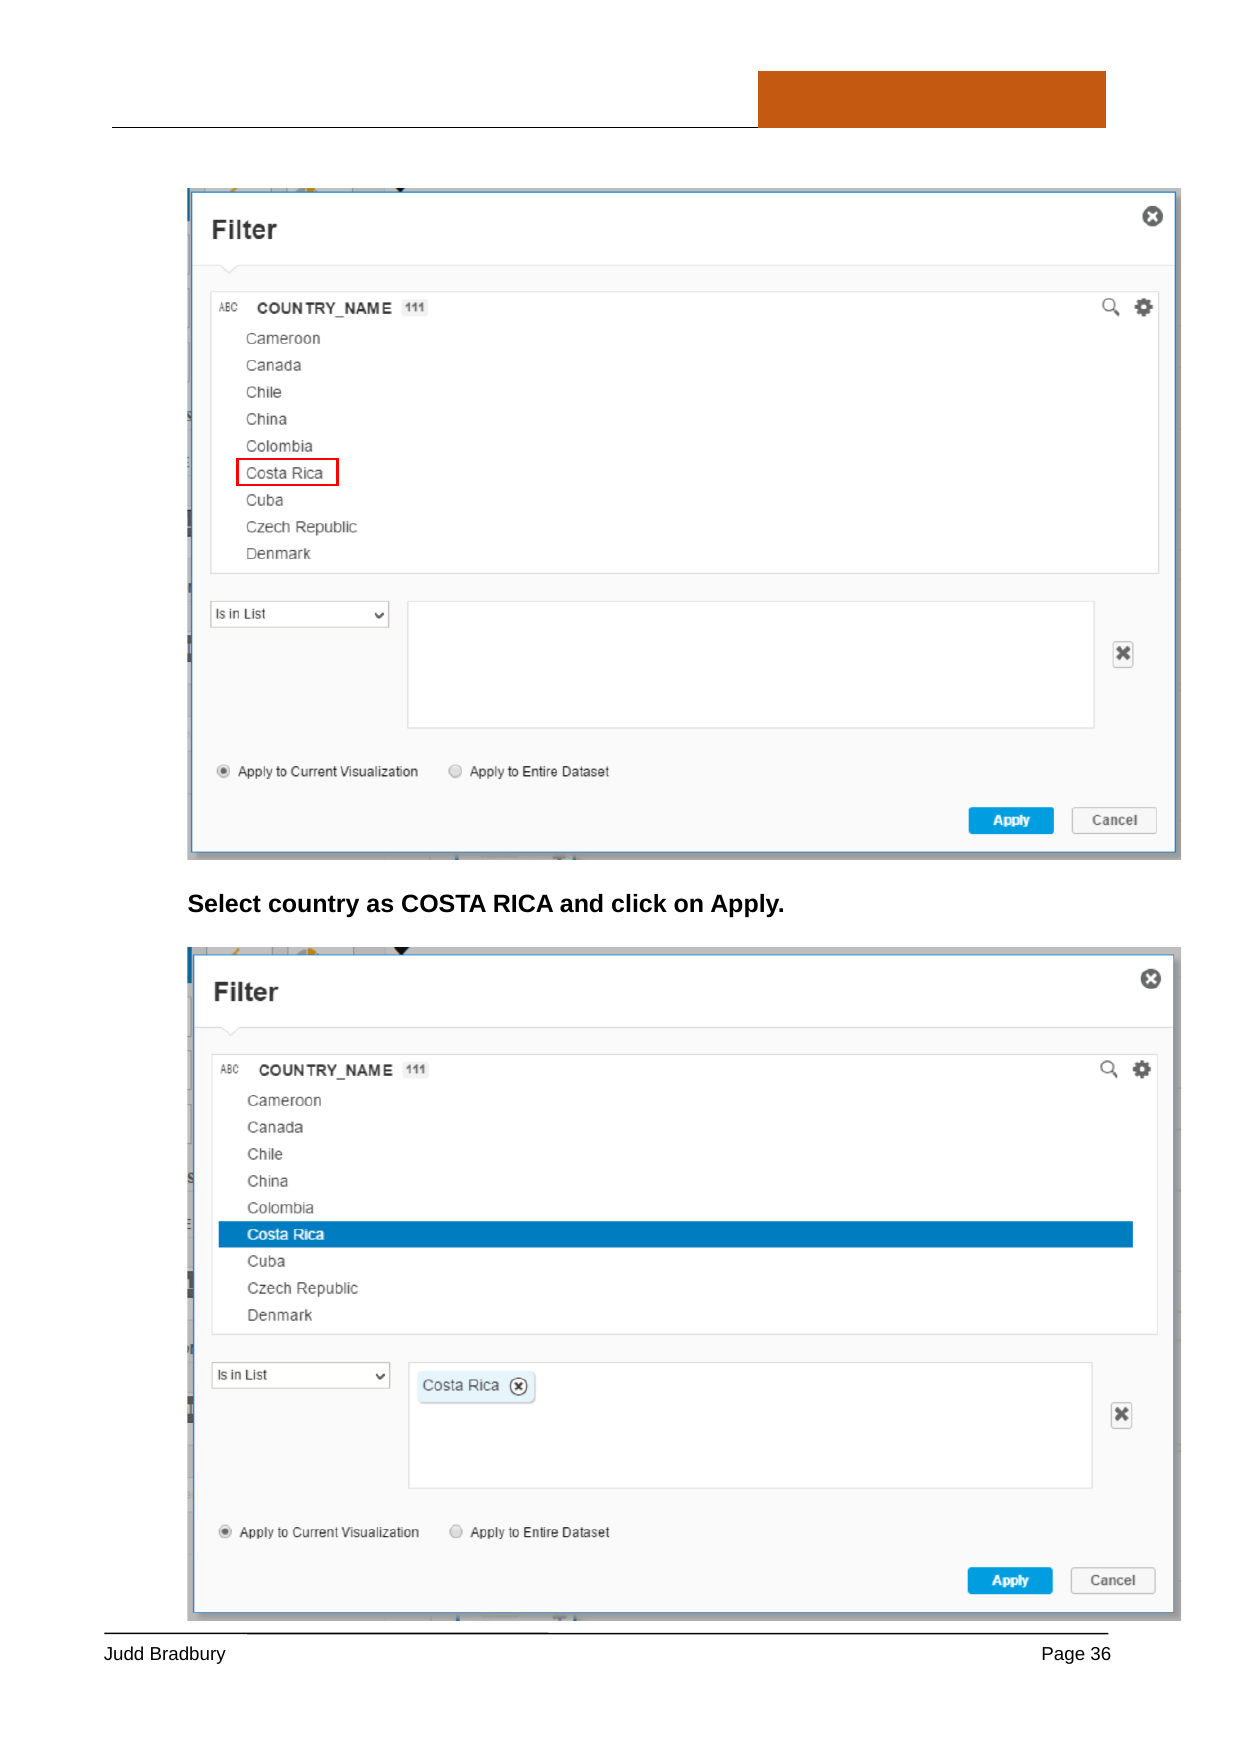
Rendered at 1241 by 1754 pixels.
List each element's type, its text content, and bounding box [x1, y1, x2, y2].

picture [187, 188, 1182, 860]
list Select country as COSTA RICA and click on Apply. [187, 889, 1106, 918]
picture [187, 947, 1182, 1621]
